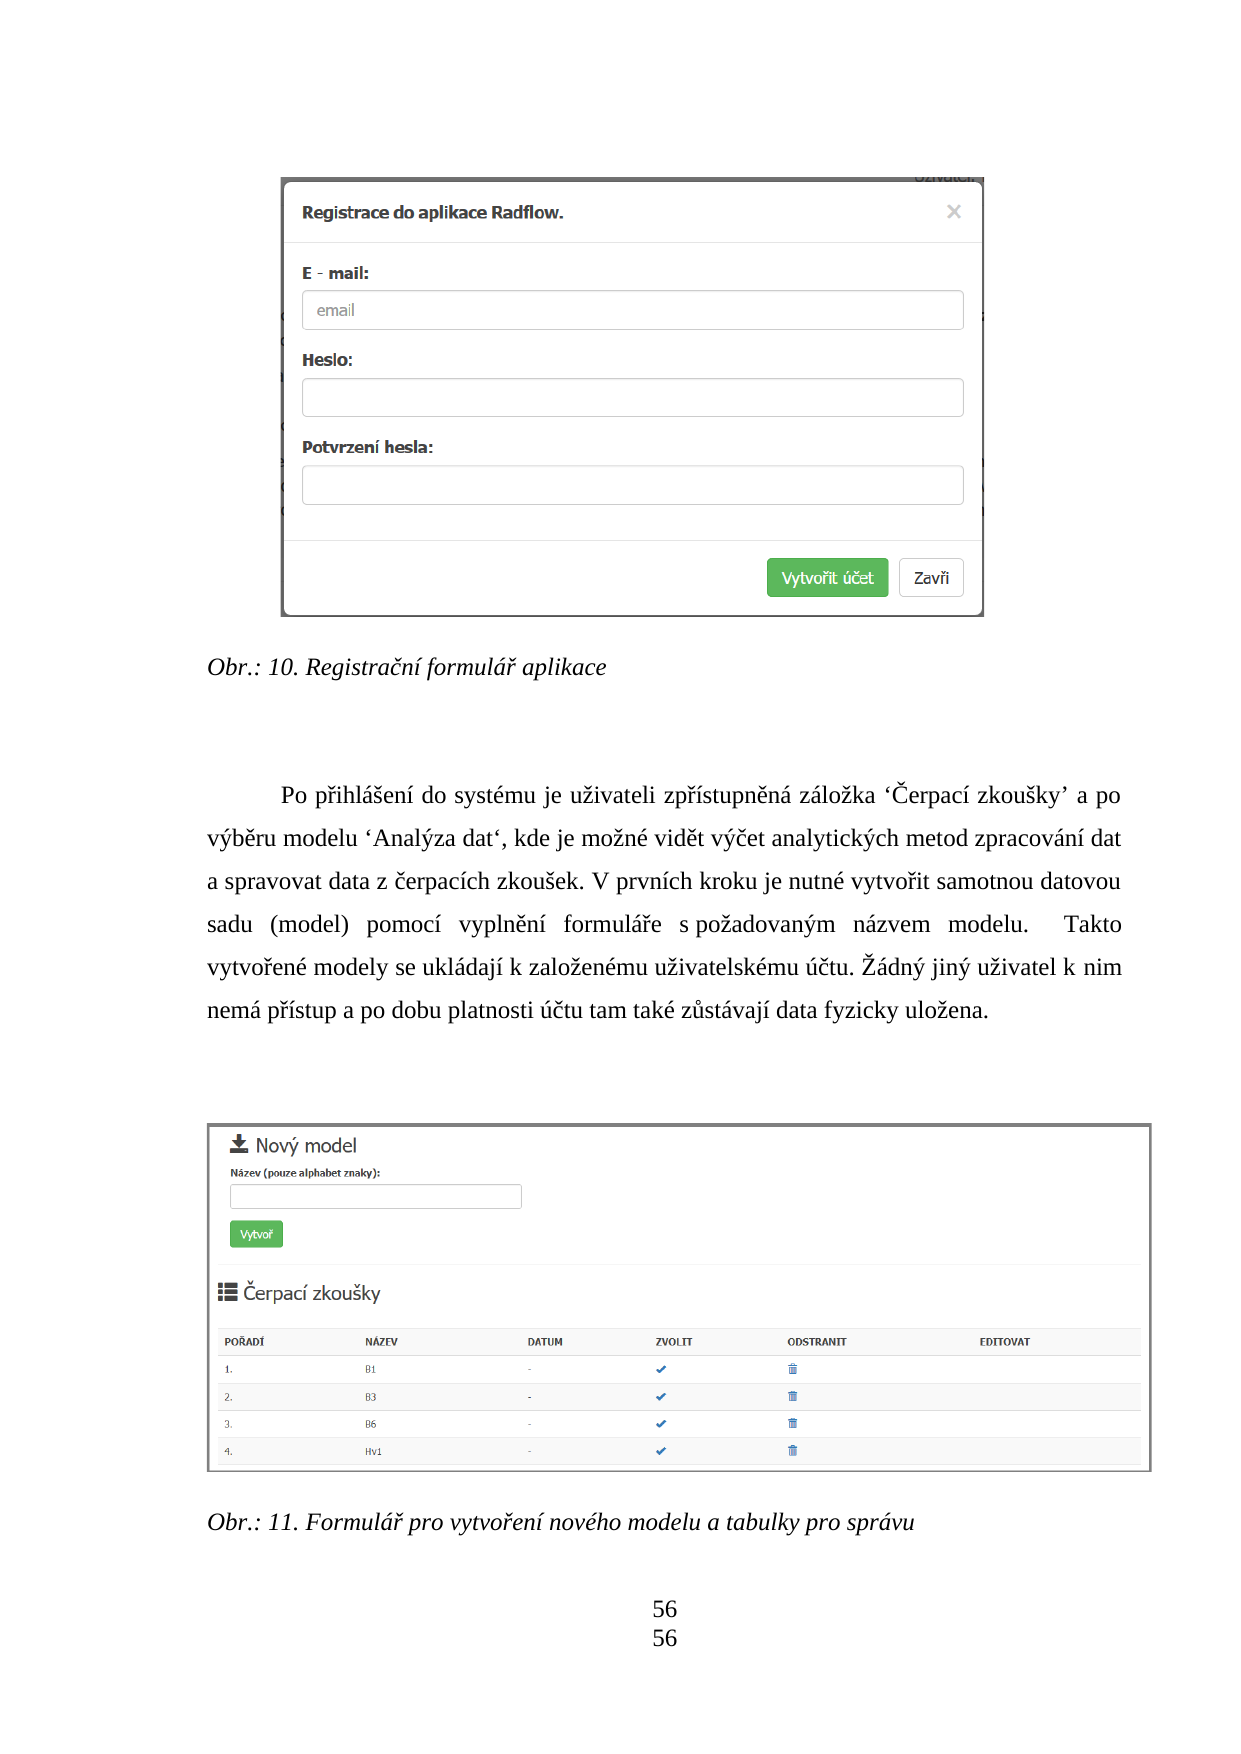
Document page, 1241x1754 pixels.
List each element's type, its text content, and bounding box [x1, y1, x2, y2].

picture [280, 177, 985, 617]
text Obr.: 11. Formulář pro vytvoření nového modelu a tabulky pro správu [207, 1507, 1122, 1536]
text Obr.: 10. Registrační formulář aplikace [207, 652, 1122, 681]
picture [206, 1123, 1152, 1472]
text Po přihlášení do systému je uživateli zpřístupněná záložka ‘Čerpací zkoušky’ a po výběru modelu ‘Analýza dat‘, kde je možné vidět výčet analytických metod zpracování dat a spravovat data z čerpacích zkoušek. V prvních kroku je nutné vytvořit samotnou datovou sadu (model) pomocí vyplnění formuláře s požadovaným názvem modelu. Takto vytvořené modely se ukládají k založenému uživatelskému účtu. Žádný jiný uživatel k nim nemá přístup a po dobu platnosti účtu tam také zůstávají data fyzicky uložena. [207, 780, 1122, 1024]
